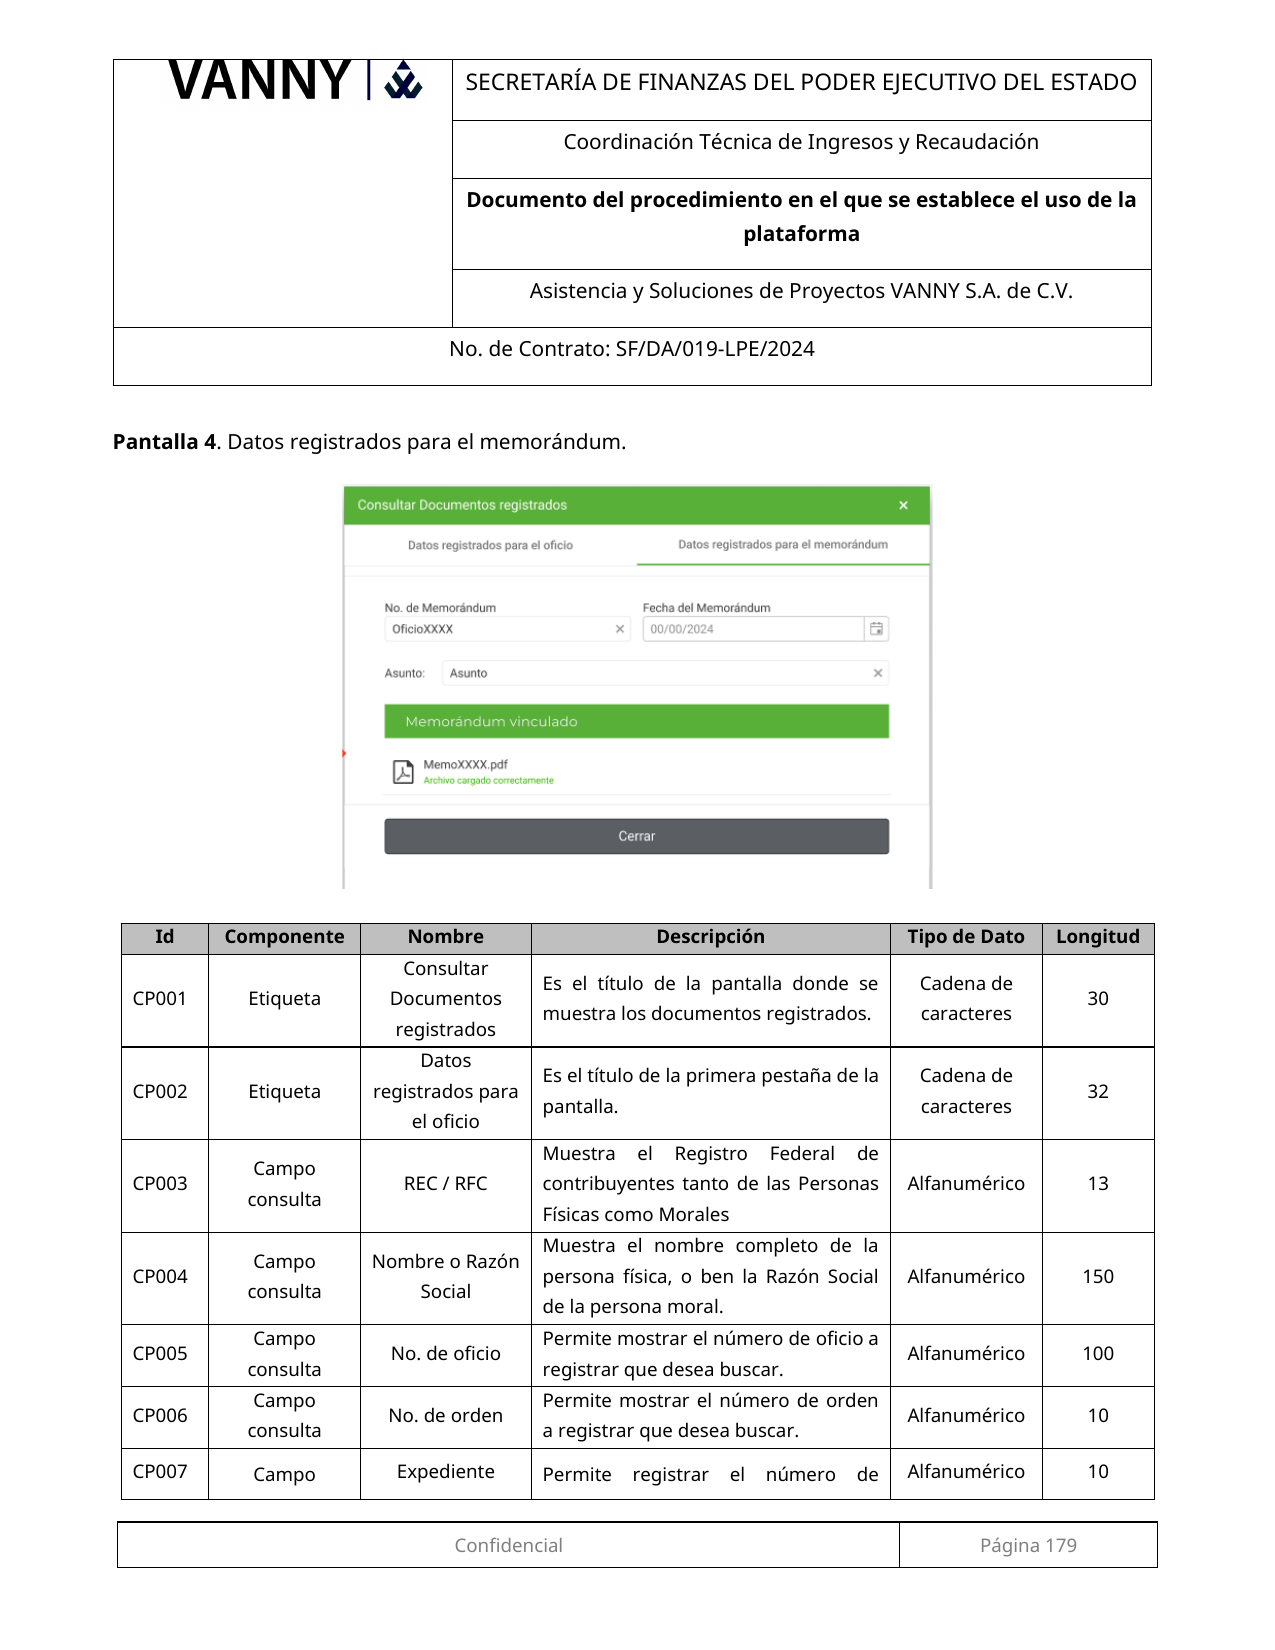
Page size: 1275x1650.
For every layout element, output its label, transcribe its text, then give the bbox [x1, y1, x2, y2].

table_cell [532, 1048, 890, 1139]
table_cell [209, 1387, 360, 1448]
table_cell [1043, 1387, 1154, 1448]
picture [160, 60, 428, 110]
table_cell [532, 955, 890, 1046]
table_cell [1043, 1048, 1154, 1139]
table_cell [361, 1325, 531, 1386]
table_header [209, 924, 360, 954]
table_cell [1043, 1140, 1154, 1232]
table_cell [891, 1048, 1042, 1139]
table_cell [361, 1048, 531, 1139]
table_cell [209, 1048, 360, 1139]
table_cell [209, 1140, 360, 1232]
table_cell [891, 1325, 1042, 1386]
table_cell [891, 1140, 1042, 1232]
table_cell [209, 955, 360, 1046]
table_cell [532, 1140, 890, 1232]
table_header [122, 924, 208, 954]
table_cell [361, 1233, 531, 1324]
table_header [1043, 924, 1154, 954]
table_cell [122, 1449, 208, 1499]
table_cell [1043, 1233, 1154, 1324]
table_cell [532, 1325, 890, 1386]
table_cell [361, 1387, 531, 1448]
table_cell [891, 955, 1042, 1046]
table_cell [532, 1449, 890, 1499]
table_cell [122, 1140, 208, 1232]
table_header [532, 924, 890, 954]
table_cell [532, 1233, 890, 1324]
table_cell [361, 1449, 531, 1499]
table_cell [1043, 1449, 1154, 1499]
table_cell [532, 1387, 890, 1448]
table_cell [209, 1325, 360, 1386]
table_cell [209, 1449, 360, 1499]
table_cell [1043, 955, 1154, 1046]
text Pantalla 4. Datos registrados para el memorándum. [112, 427, 1162, 456]
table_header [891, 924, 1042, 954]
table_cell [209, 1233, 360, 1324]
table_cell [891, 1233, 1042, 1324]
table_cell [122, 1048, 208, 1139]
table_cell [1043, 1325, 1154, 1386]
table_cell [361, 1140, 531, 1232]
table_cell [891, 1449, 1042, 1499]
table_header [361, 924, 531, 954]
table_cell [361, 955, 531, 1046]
picture [342, 484, 933, 889]
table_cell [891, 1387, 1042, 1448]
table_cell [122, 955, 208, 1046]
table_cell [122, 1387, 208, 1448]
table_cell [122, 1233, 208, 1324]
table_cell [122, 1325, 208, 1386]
